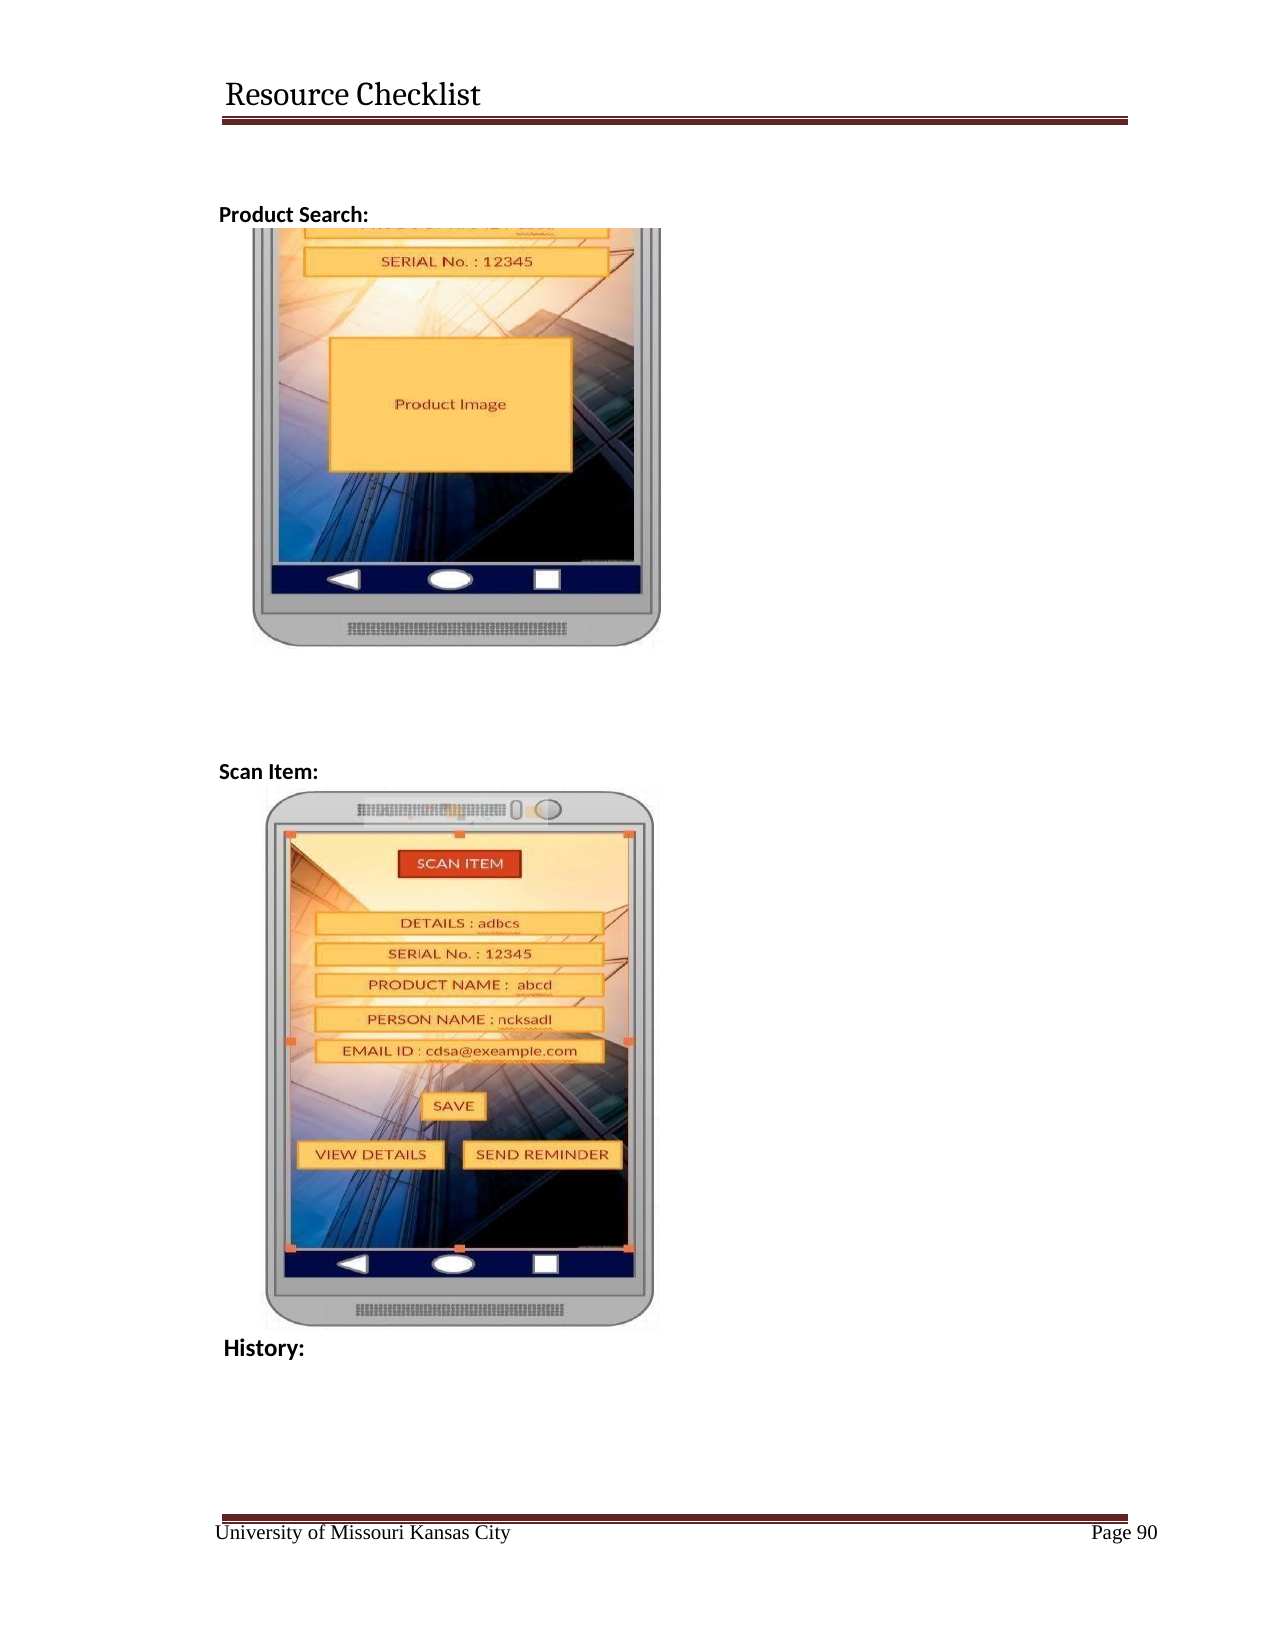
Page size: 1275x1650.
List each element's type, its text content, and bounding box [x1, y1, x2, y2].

picture [251, 228, 663, 649]
text Scan Item: [219, 757, 1201, 785]
picture [259, 787, 660, 1330]
text Product Search: [219, 201, 1201, 228]
text History: [223, 1332, 1201, 1362]
